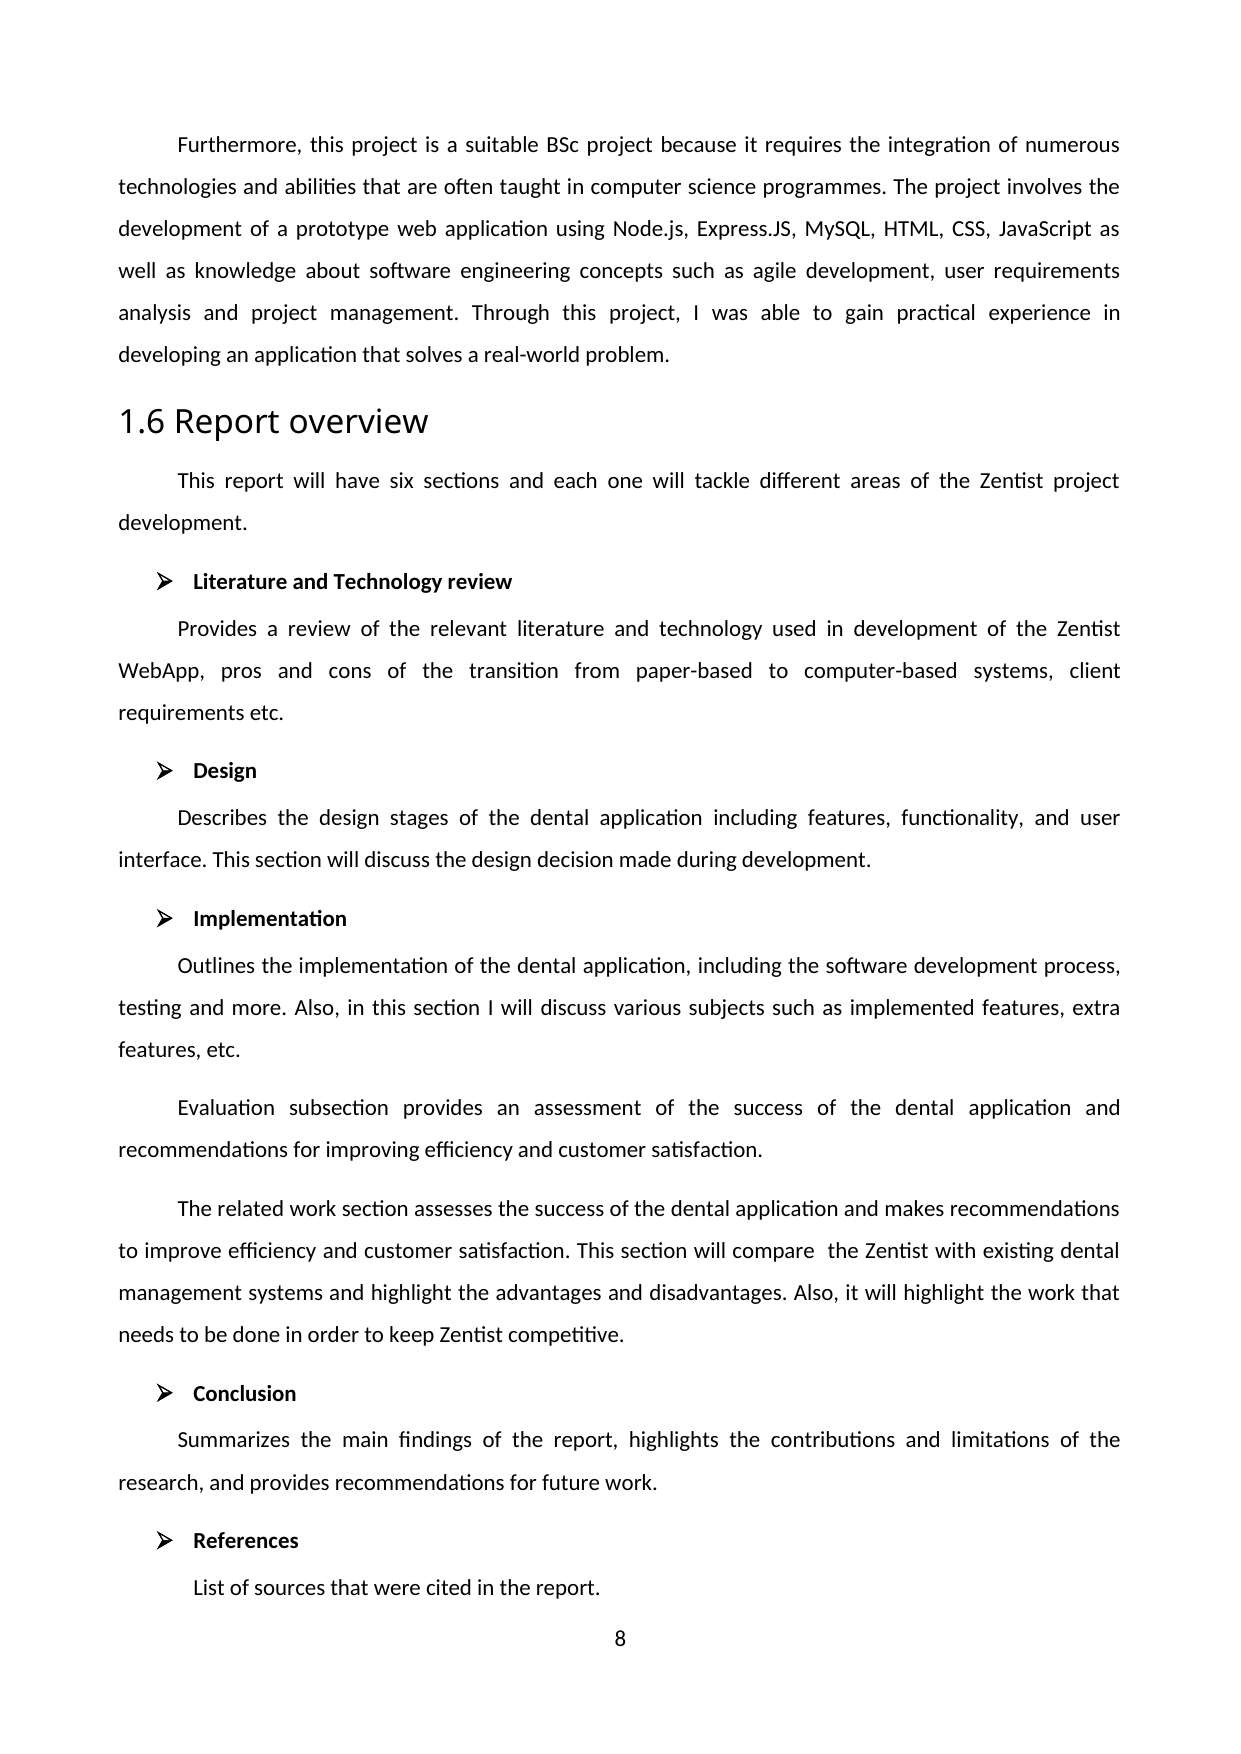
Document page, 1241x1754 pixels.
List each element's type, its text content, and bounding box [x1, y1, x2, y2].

list References [156, 1526, 1122, 1554]
subtitle 1.6 Report overview [118, 398, 1122, 444]
text Furthermore, this project is a suitable BSc project because it requires the integration of numerous technologies and abilities that are often taught in computer science programmes. The project involves the development of a prototype web application using Node.js, Express.JS, MySQL, HTML, CSS, JavaScript as well as knowledge about software engineering concepts such as agile development, user requirements analysis and project management. Through this project, I was able to gain practical experience in developing an application that solves a real-world problem. [118, 130, 1122, 368]
text List of sources that were cited in the report. [193, 1573, 1122, 1601]
list Conclusion [156, 1379, 1122, 1407]
text Describes the design stages of the dental application including features, functionality, and user interface. This section will discuss the design decision made during development. [118, 803, 1122, 873]
text The related work section assesses the success of the dental application and makes recommendations to improve efficiency and customer satisfaction. This section will compare the Zentist with existing dental management systems and highlight the advantages and disadvantages. Also, it will highlight the work that needs to be done in order to keep Zentist competitive. [118, 1194, 1122, 1348]
list Literature and Technology review [156, 567, 1122, 595]
list Design [156, 757, 1122, 784]
list Implementation [156, 904, 1122, 932]
text Evaluation subsection provides an assessment of the success of the dental application and recommendations for improving efficiency and customer satisfaction. [118, 1093, 1122, 1163]
text Summarizes the main findings of the report, highlights the contributions and limitations of the research, and provides recommendations for future work. [118, 1426, 1122, 1496]
text Outlines the implementation of the dental application, including the software development process, testing and more. Also, in this section I will discuss various subjects such as implemented features, extra features, etc. [118, 951, 1122, 1063]
text This report will have six sections and each one will tackle different areas of the Zentist project development. [118, 466, 1122, 536]
text Provides a review of the relevant literature and technology used in development of the Zentist WebApp, pros and cons of the transition from paper-based to computer-based systems, client requirements etc. [118, 614, 1122, 726]
